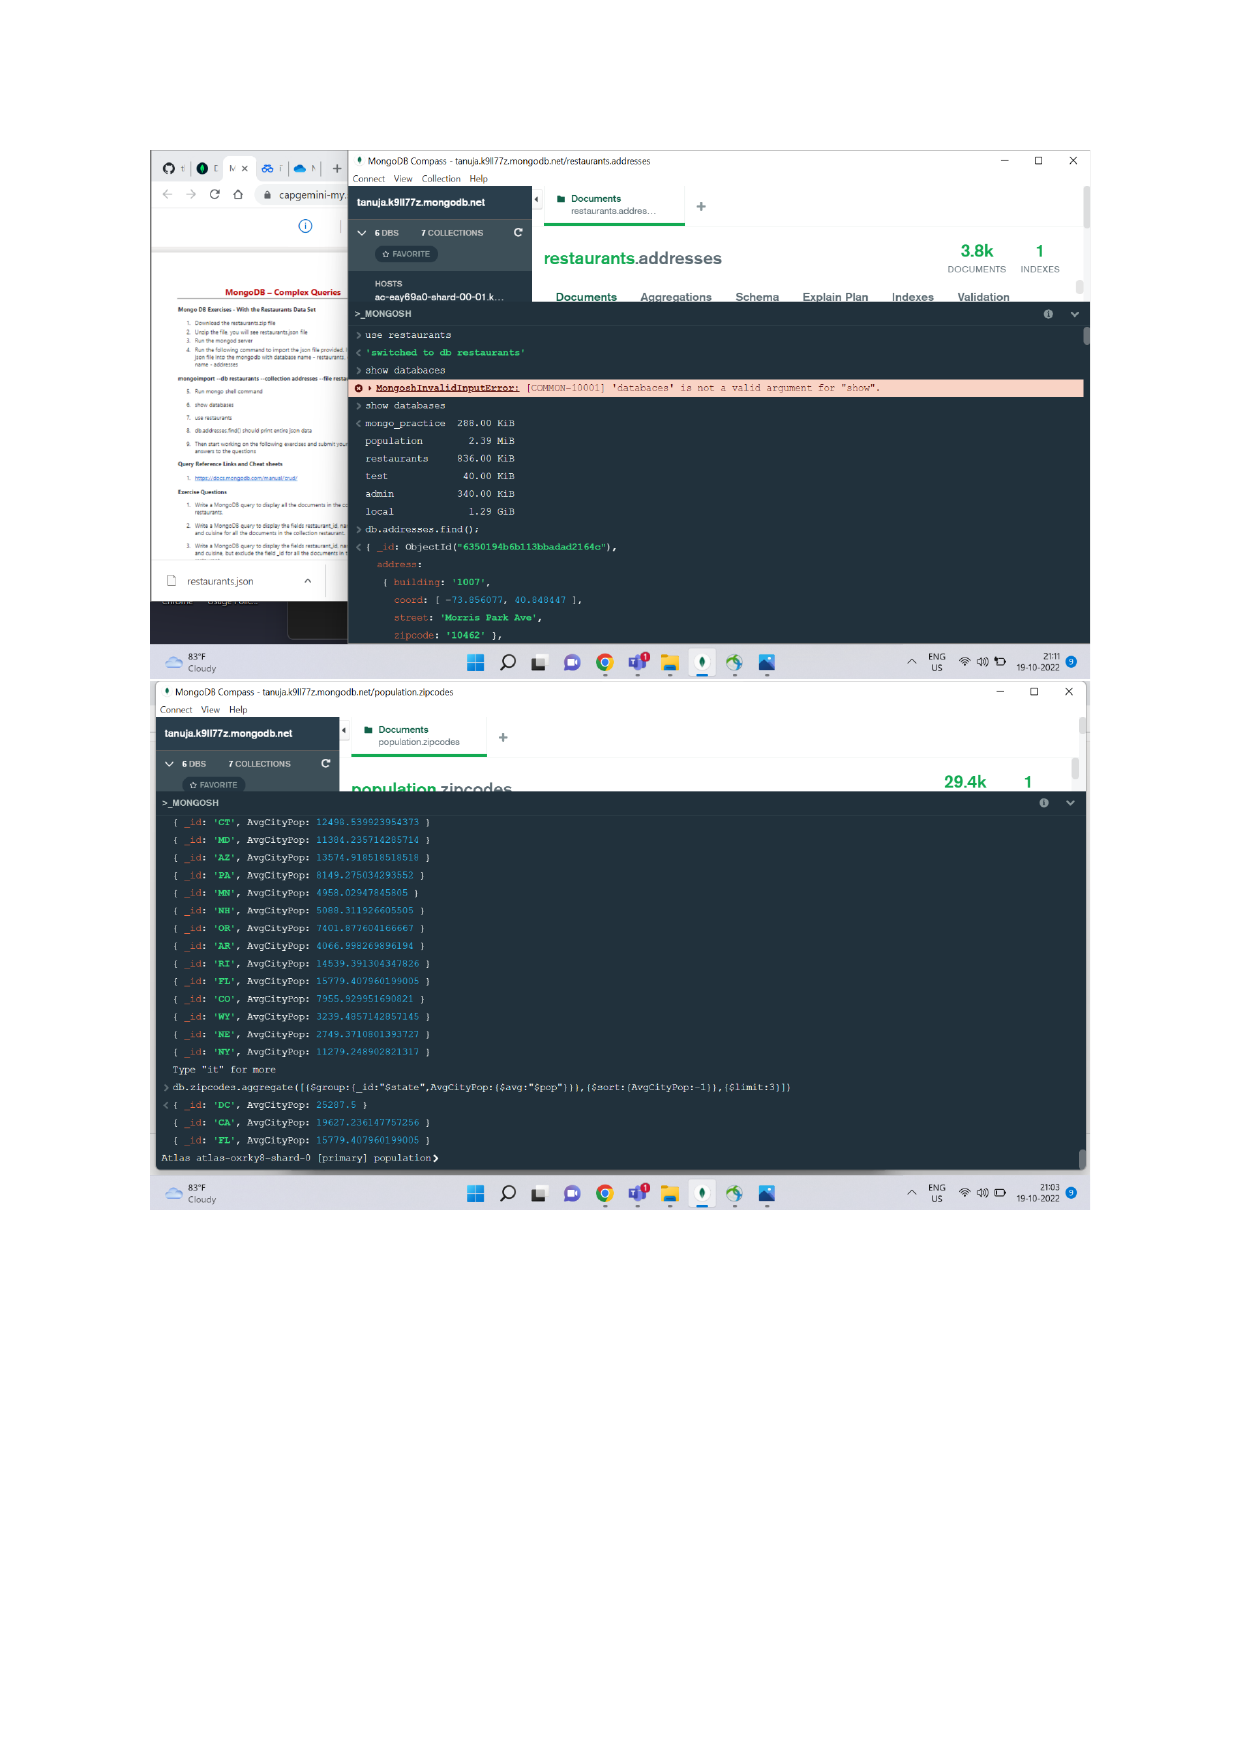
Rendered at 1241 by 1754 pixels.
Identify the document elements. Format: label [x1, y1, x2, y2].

picture [150, 150, 1091, 679]
picture [150, 681, 1091, 1210]
